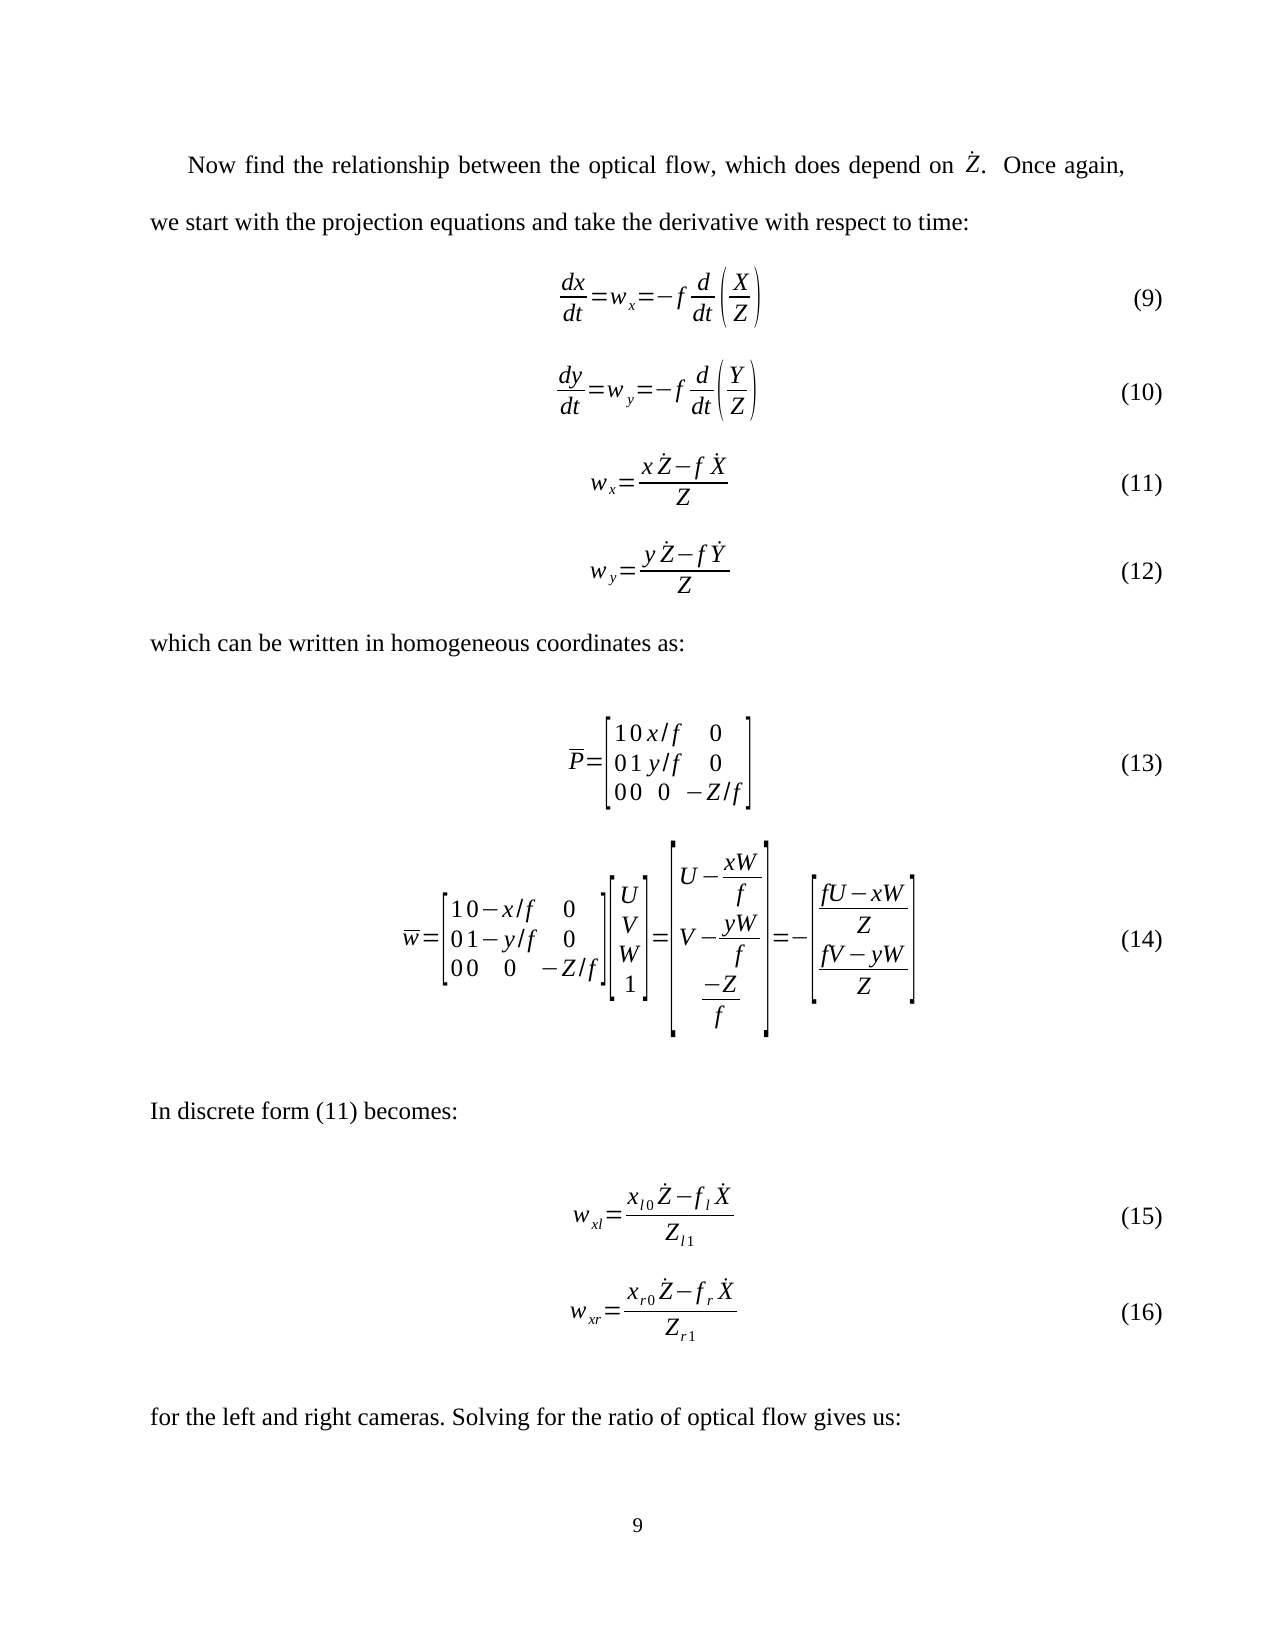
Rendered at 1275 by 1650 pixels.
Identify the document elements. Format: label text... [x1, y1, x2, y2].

text (16) [150, 1278, 1125, 1344]
text (15) [150, 1182, 1125, 1249]
text (10) [150, 359, 1125, 424]
text (11) [150, 452, 1125, 512]
text for the left and right cameras. Solving for the ratio of optical flow gives us: [150, 1402, 1125, 1431]
text (14) [150, 839, 1125, 1038]
text (9) [150, 265, 1125, 330]
text which can be written in homogeneous coordinates as: [150, 628, 1125, 657]
text (12) [150, 541, 1125, 600]
text Now find the relationship between the optical flow, which does depend on . Once again, we start with the projection equations and take the derivative with respect to time: [150, 150, 1125, 236]
text In discrete form (11) becomes: [150, 1096, 1125, 1125]
text (13) [150, 715, 1125, 811]
